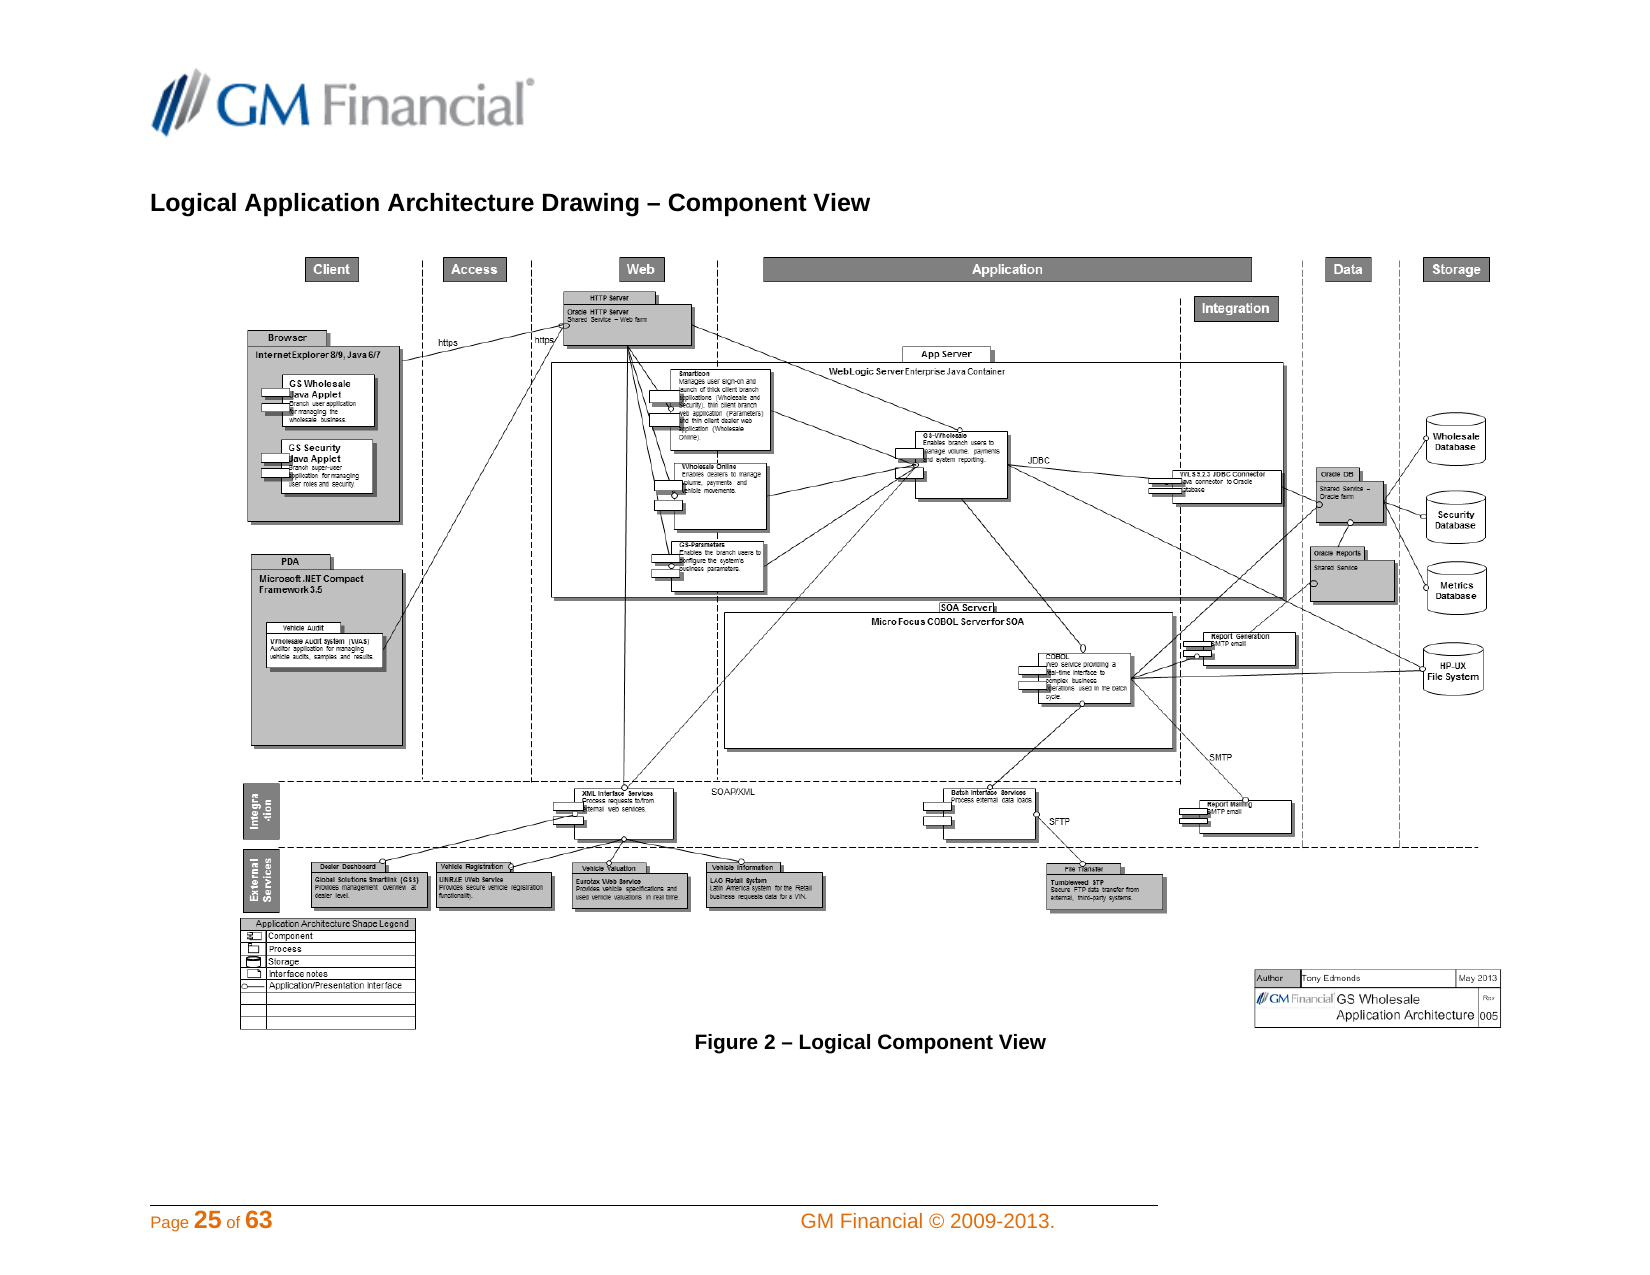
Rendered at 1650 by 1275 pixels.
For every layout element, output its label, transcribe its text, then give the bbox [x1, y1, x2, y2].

text Figure 2 – Logical Component View [150, 1030, 1591, 1054]
picture [238, 240, 1502, 1030]
text Logical Application Architecture Drawing – Component View [150, 187, 1591, 216]
picture [150, 56, 536, 153]
